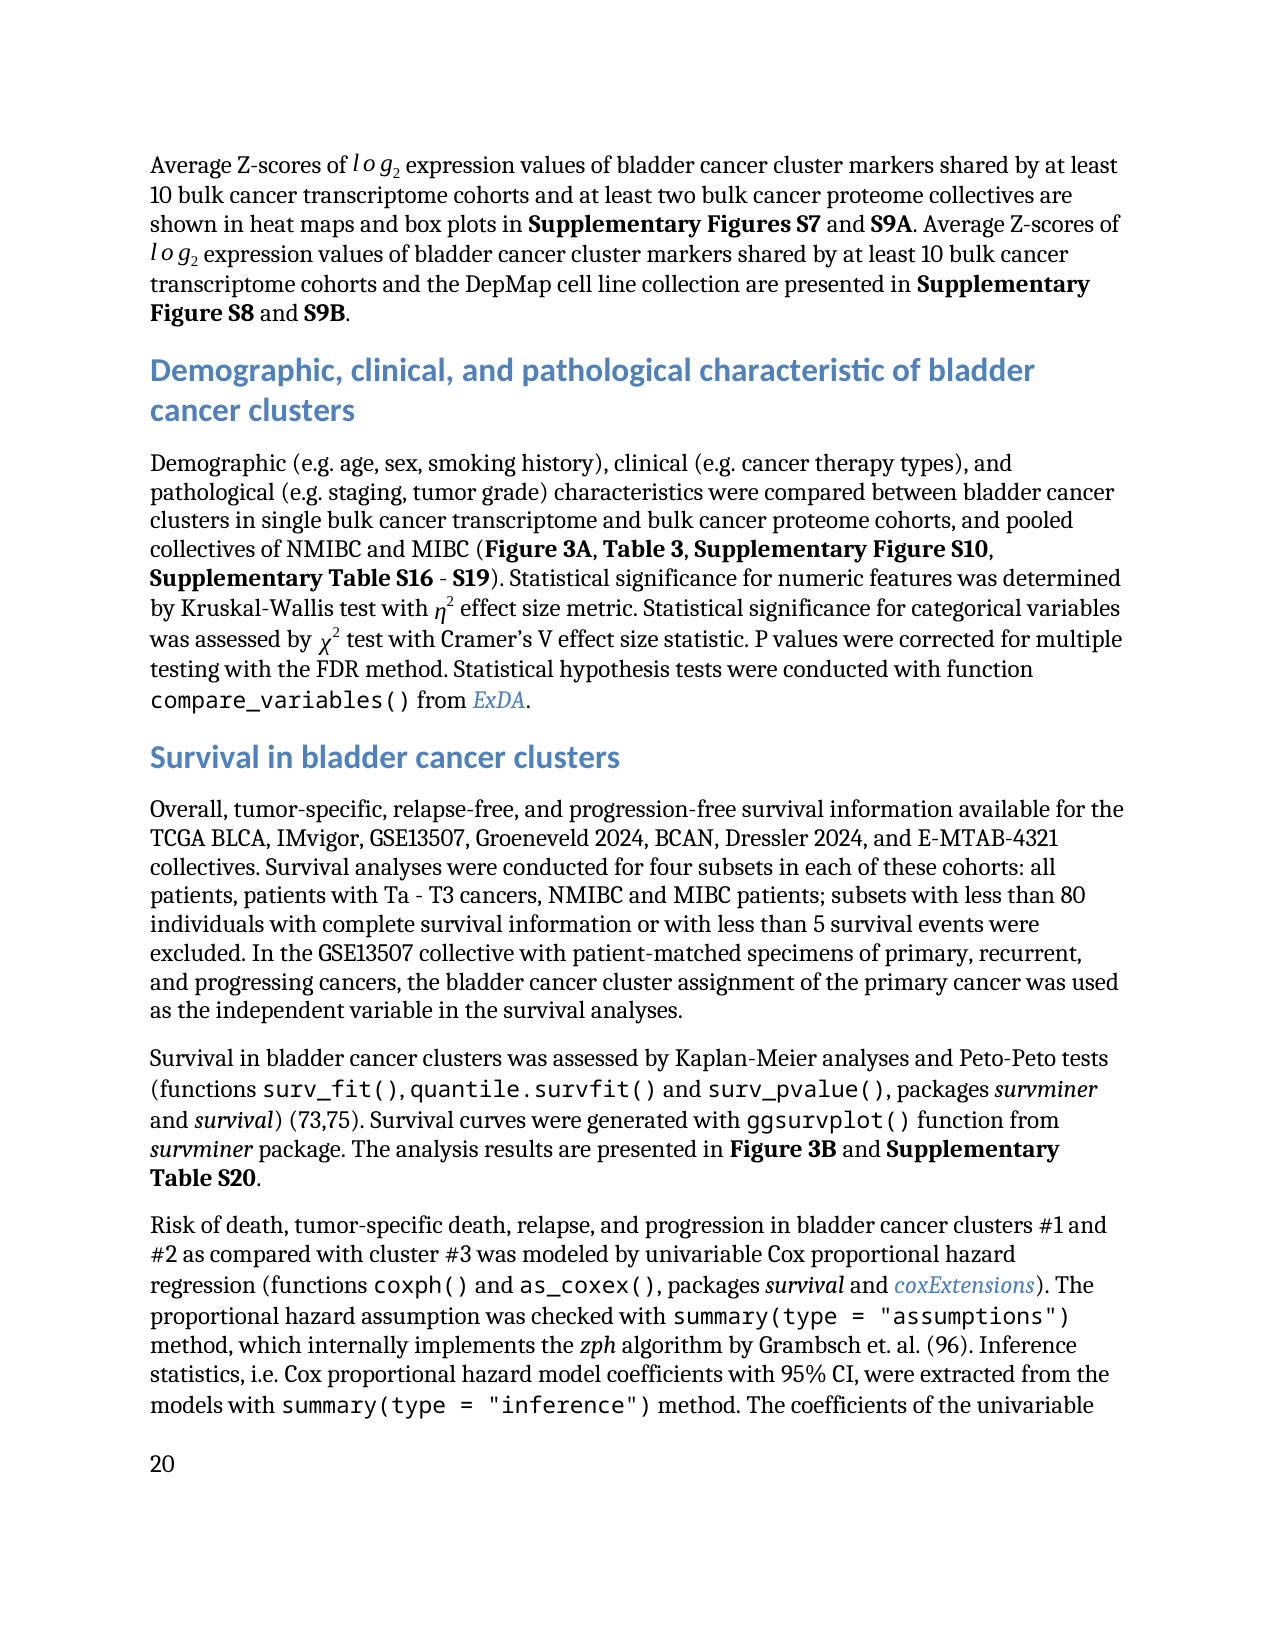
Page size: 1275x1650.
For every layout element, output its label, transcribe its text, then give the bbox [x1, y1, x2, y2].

subtitle Demographic, clinical, and pathological characteristic of bladder cancer clusters [150, 348, 1125, 430]
text Demographic (e.g. age, sex, smoking history), clinical (e.g. cancer therapy types), and pathological (e.g. staging, tumor grade) characteristics were compared between bladder cancer clusters in single bulk cancer transcriptome and bulk cancer proteome cohorts, and pooled collectives of NMIBC and MIBC (Figure 3A, Table 3, Supplementary Figure S10, Supplementary Table S16 - S19). Statistical significance for numeric features was determined by Kruskal-Wallis test with effect size metric. Statistical significance for categorical variables was assessed by test with Cramer’s V effect size statistic. P values were corrected for multiple testing with the FDR method. Statistical hypothesis tests were conducted with function compare_variables() from ExDA. [150, 449, 1125, 715]
text Average Z-scores of expression values of bladder cancer cluster markers shared by at least 10 bulk cancer transcriptome cohorts and at least two bulk cancer proteome collectives are shown in heat maps and box plots in Supplementary Figures S7 and S9A. Average Z-scores of expression values of bladder cancer cluster markers shared by at least 10 bulk cancer transcriptome cohorts and the DepMap cell line collection are presented in Supplementary Figure S8 and S9B. [150, 150, 1125, 328]
text Overall, tumor-specific, relapse-free, and progression-free survival information available for the TCGA BLCA, IMvigor, GSE13507, Groeneveld 2024, BCAN, Dressler 2024, and E-MTAB-4321 collectives. Survival analyses were conducted for four subsets in each of these cohorts: all patients, patients with Ta - T3 cancers, NMIBC and MIBC patients; subsets with less than 80 individuals with complete survival information or with less than 5 survival events were excluded. In the GSE13507 collective with patient-matched specimens of primary, recurrent, and progressing cancers, the bladder cancer cluster assignment of the primary cancer was used as the independent variable in the survival analyses. [150, 795, 1125, 1025]
text Survival in bladder cancer clusters was assessed by Kaplan-Meier analyses and Peto-Peto tests (functions surv_fit(), quantile.survfit() and surv_pvalue(), packages survminer and survival) (73,75). Survival curves were generated with ggsurvplot() function from survminer package. The analysis results are presented in Figure 3B and Supplementary Table S20. [150, 1044, 1125, 1193]
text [150, 1211, 1125, 1420]
subtitle Survival in bladder cancer clusters [150, 736, 1125, 776]
